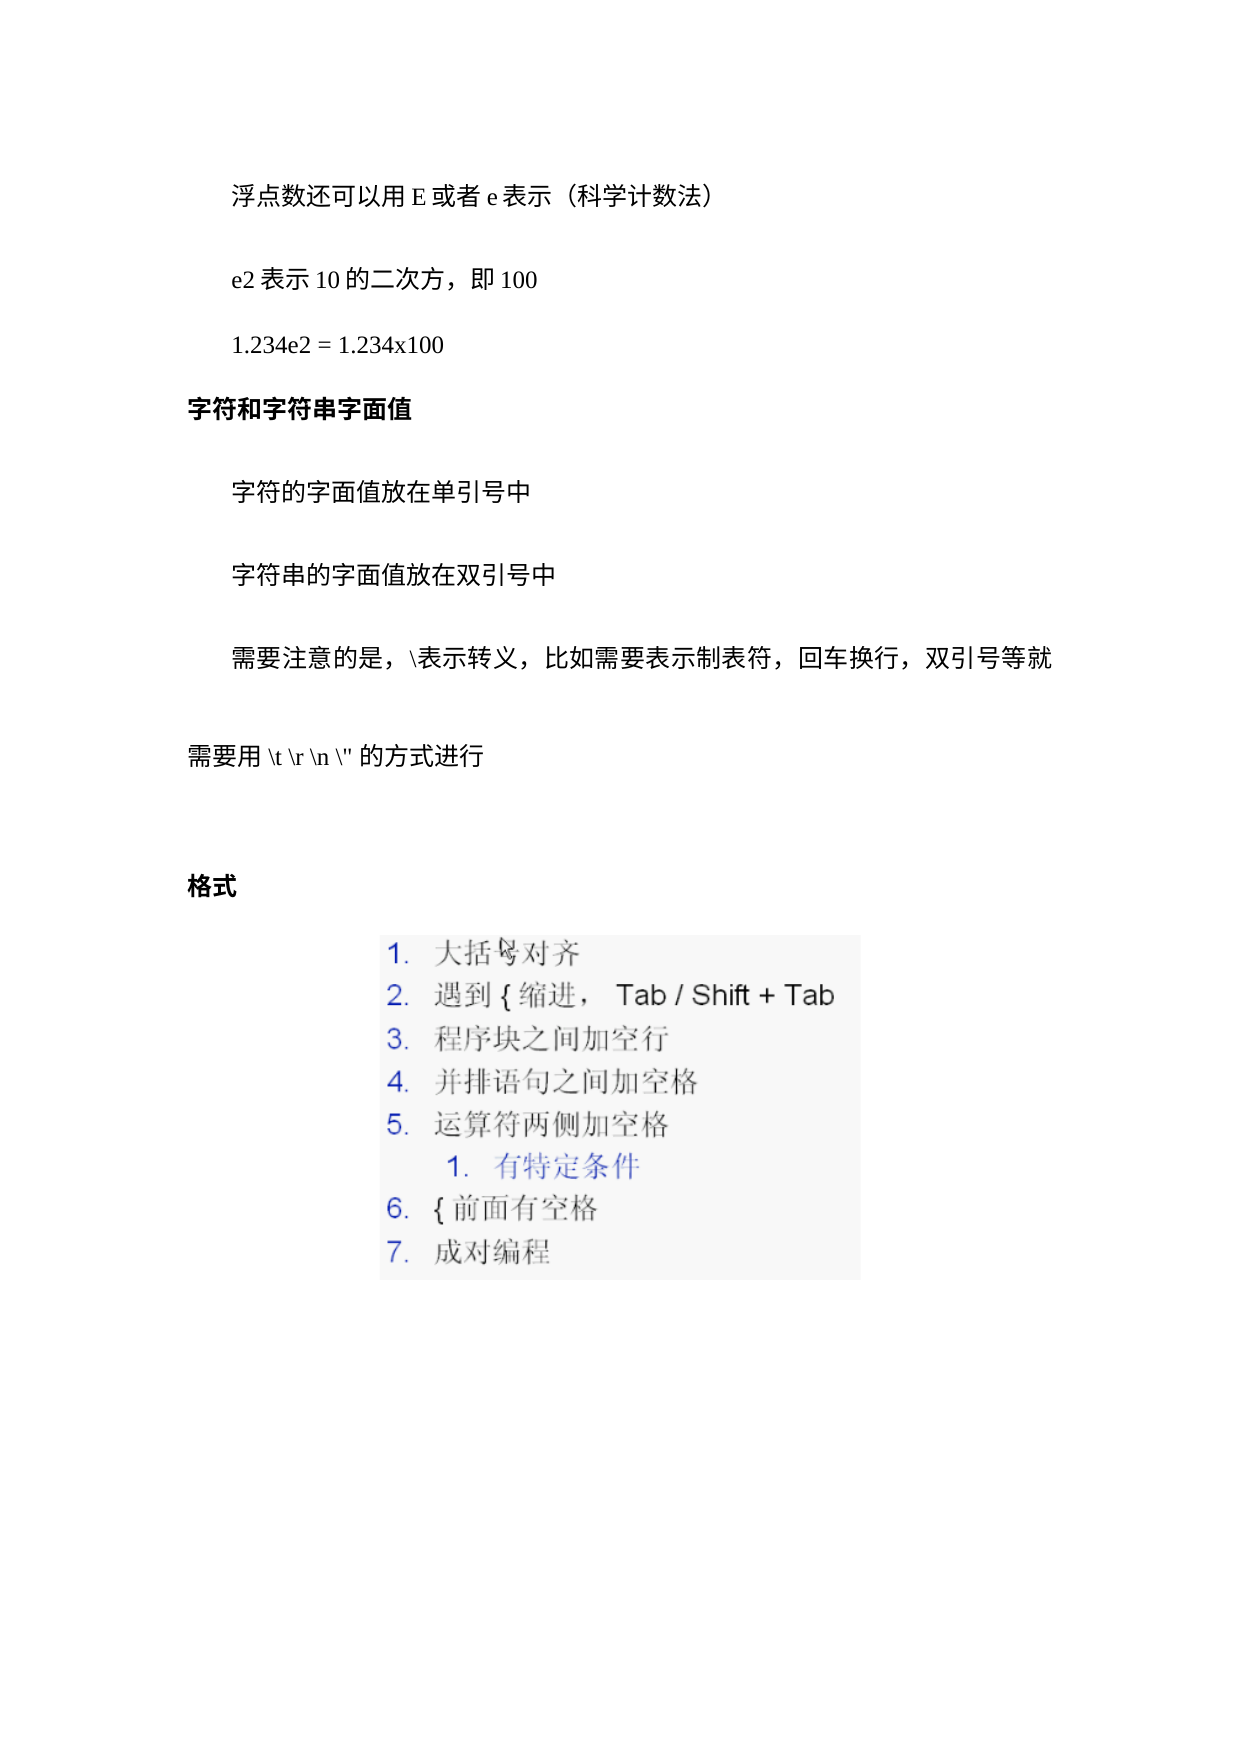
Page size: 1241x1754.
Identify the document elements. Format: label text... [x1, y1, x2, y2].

text 需要注意的是，\表示转义，比如需要表示制表符，回车换行，双引号等就需要用 \t \r \n \" 的方式进行 [187, 624, 1053, 787]
text 字符的字面值放在单引号中 [187, 458, 1053, 523]
text 浮点数还可以用E或者e表示（科学计数法） [187, 162, 1053, 227]
picture [379, 935, 861, 1280]
text 字符串的字面值放在双引号中 [187, 541, 1053, 606]
text e2表示10的二次方，即100 [187, 245, 1053, 310]
text 1.234e2 = 1.234x100 [187, 328, 1053, 361]
subtitle 格式 [187, 852, 1053, 917]
subtitle 字符和字符串字面值 [187, 375, 1053, 440]
